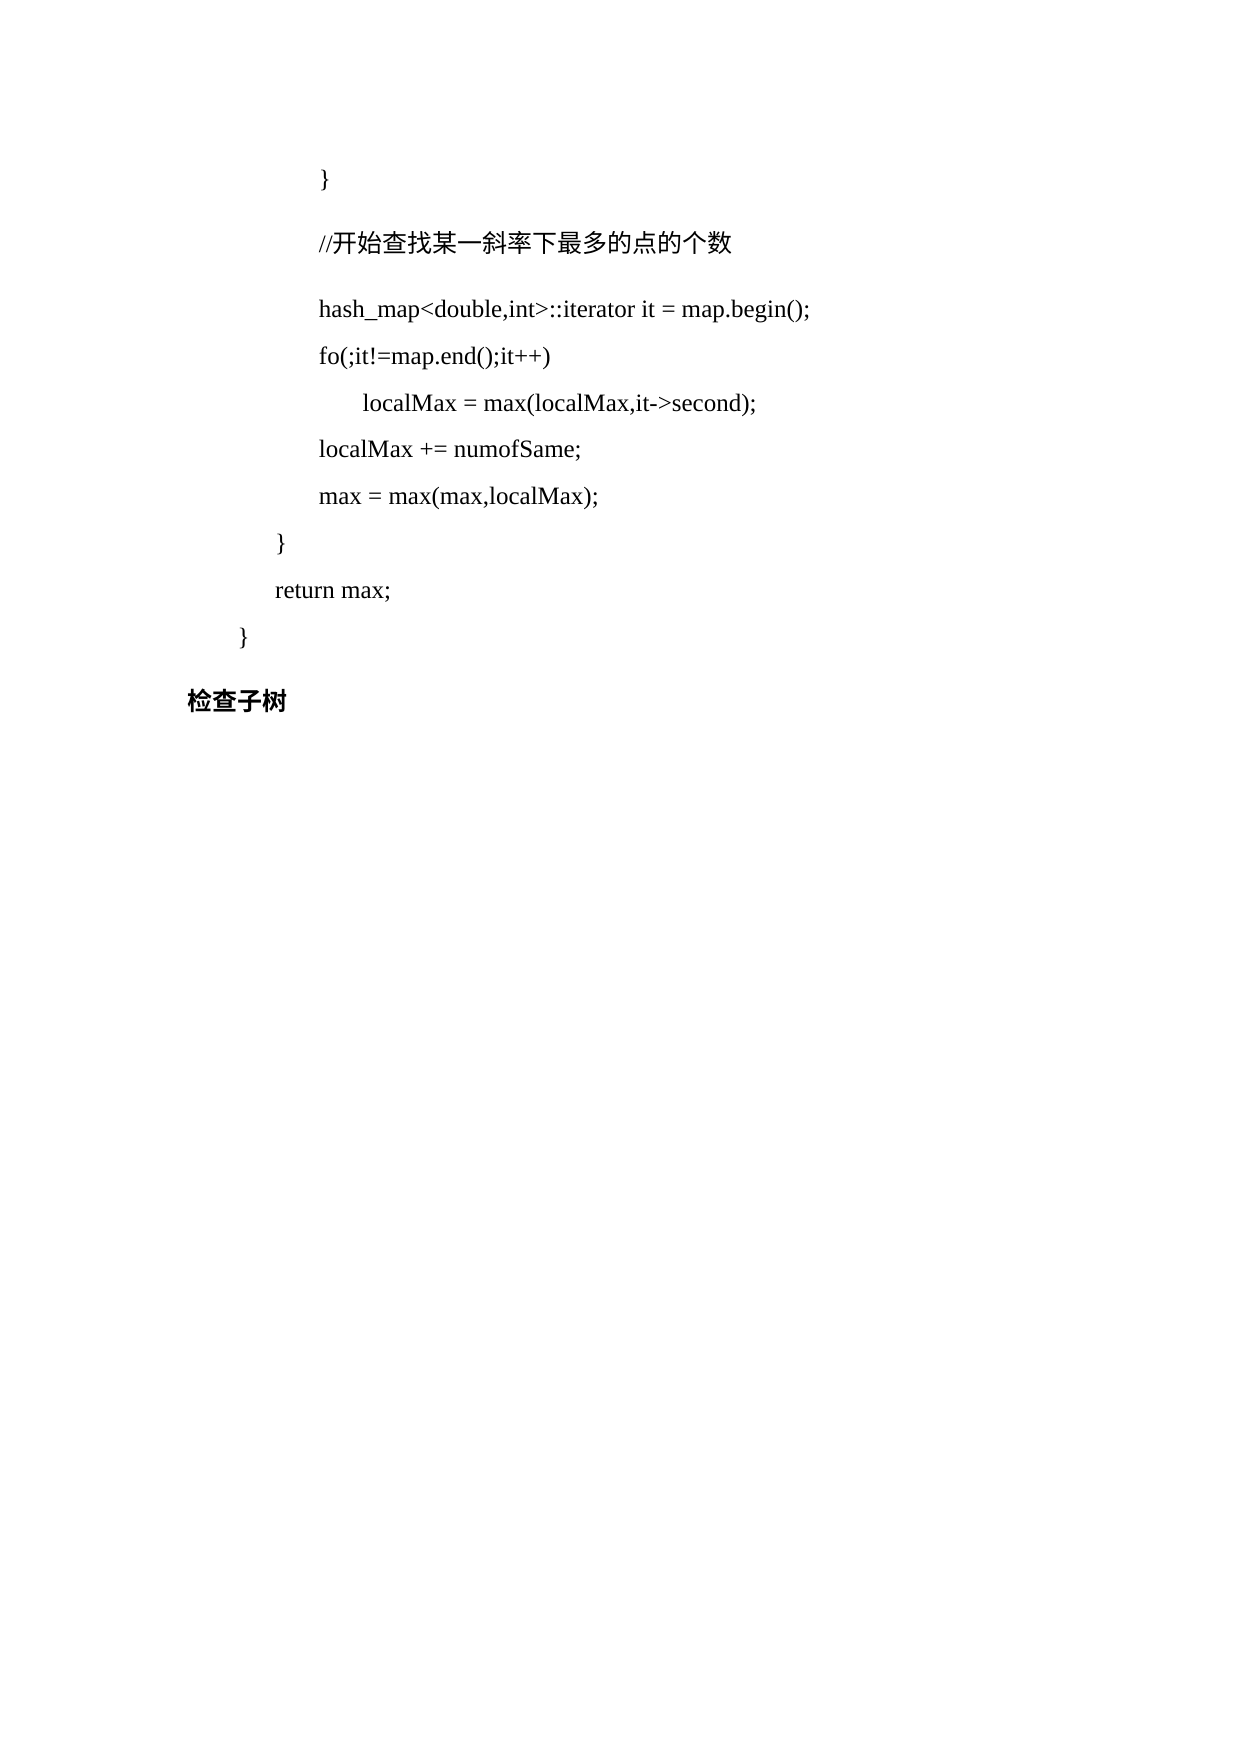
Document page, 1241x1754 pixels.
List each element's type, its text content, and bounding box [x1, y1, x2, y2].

text //开始查找某一斜率下最多的点的个数 [237, 209, 1053, 274]
text max = max(max,localMax); [237, 479, 1053, 512]
text localMax = max(localMax,it->second); [237, 386, 1053, 418]
text return max; [237, 573, 1053, 606]
text } [237, 526, 1053, 559]
text localMax += numofSame; [237, 433, 1053, 465]
subtitle 检查子树 [187, 667, 1053, 732]
text } [237, 162, 1053, 194]
text fo(;it!=map.end();it++) [237, 339, 1053, 371]
text hash_map<double,int>::iterator it = map.begin(); [237, 292, 1053, 324]
text } [237, 620, 1053, 653]
